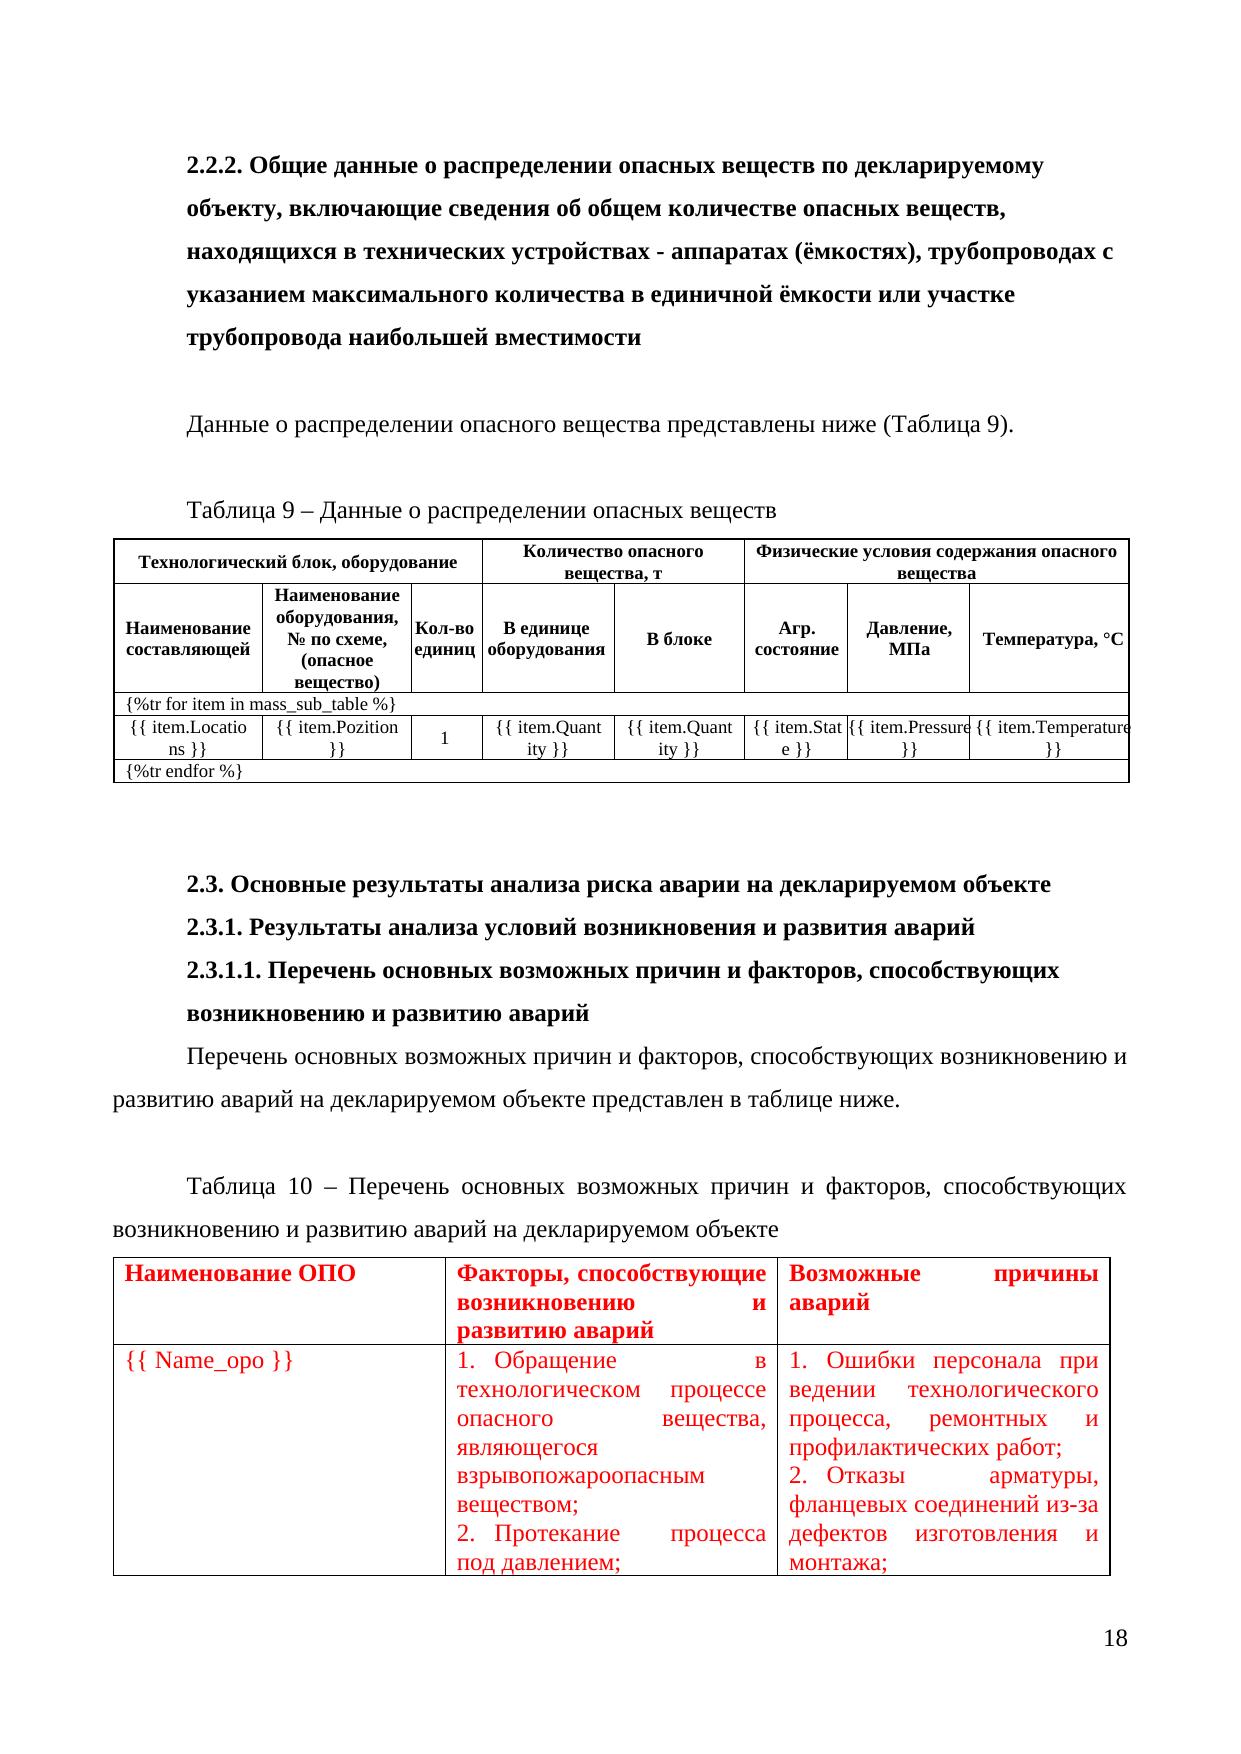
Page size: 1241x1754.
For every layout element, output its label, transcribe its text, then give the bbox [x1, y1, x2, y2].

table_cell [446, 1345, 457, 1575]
table_header Наименование ОПО [114, 1258, 445, 1344]
text 2.3.1.1. Перечень основных возможных причин и факторов, способствующих возникновению и развитию аварий [186, 955, 1128, 1027]
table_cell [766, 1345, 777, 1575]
table_cell Агр. состояние [745, 584, 847, 692]
text 2.3.1. Результаты анализа условий возникновения и развития аварий [186, 912, 1128, 941]
table_header Количество опасного вещества, т [483, 540, 744, 583]
table_cell {{ item.State }} [745, 716, 847, 759]
table_cell В единице оборудования [483, 584, 614, 692]
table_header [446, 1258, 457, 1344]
table_cell Давление, МПа [848, 584, 969, 692]
text 2.2.2. Общие данные о распределении опасных веществ по декларируемому объекту, включающие сведения об общем количестве опасных веществ, находящихся в технических устройствах - аппаратах (ёмкостях), трубопроводах с указанием максимального количества в единичной ёмкости или участке трубопровода наибольшей вместимости [186, 150, 1128, 351]
text Перечень основных возможных причин и факторов, способствующих возникновению и развитию аварий на декларируемом объекте представлен в таблице ниже. [112, 1041, 1128, 1113]
table_cell Наименование составляющей [115, 584, 262, 692]
table_cell {{ item.Locations }} [115, 716, 262, 759]
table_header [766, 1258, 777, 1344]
table_header Возможные причины аварий [778, 1258, 1109, 1344]
table_cell {%tr for item in mass_sub_table %} [115, 693, 1128, 715]
table_cell {{ item.Pozition }} [263, 716, 411, 759]
table_cell {{ item.Quantity }} [615, 716, 744, 759]
table_header Физические условия содержания опасного вещества [745, 540, 1128, 583]
table_cell Температура, °С [970, 584, 1128, 692]
text Данные о распределении опасного вещества представлены ниже (Таблица 9). [112, 409, 1128, 437]
table_cell Наименование оборудования, № по схеме, (опасное вещество) [263, 584, 411, 692]
text 2.3. Основные результаты анализа риска аварии на декларируемом объекте [186, 869, 1128, 898]
table_cell {{ Name_opo }} [114, 1345, 445, 1575]
text Таблица 10 – Перечень основных возможных причин и факторов, способствующих возникновению и развитию аварий на декларируемом объекте [112, 1171, 1128, 1243]
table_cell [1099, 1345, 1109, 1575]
table_cell {%tr endfor %} [115, 760, 1128, 782]
table_cell {{ item.Quantity }} [483, 716, 614, 759]
text Таблица 9 – Данные о распределении опасных веществ [112, 495, 1128, 524]
table_cell {{ item.Temperature }} [970, 716, 1128, 759]
table_header Технологический блок, оборудование [115, 540, 482, 583]
table_cell 1 [412, 716, 482, 759]
table_cell Кол-во единиц [412, 584, 482, 692]
table_cell В блоке [615, 584, 744, 692]
table_cell {{ item.Pressure }} [848, 716, 969, 759]
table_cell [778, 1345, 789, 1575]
